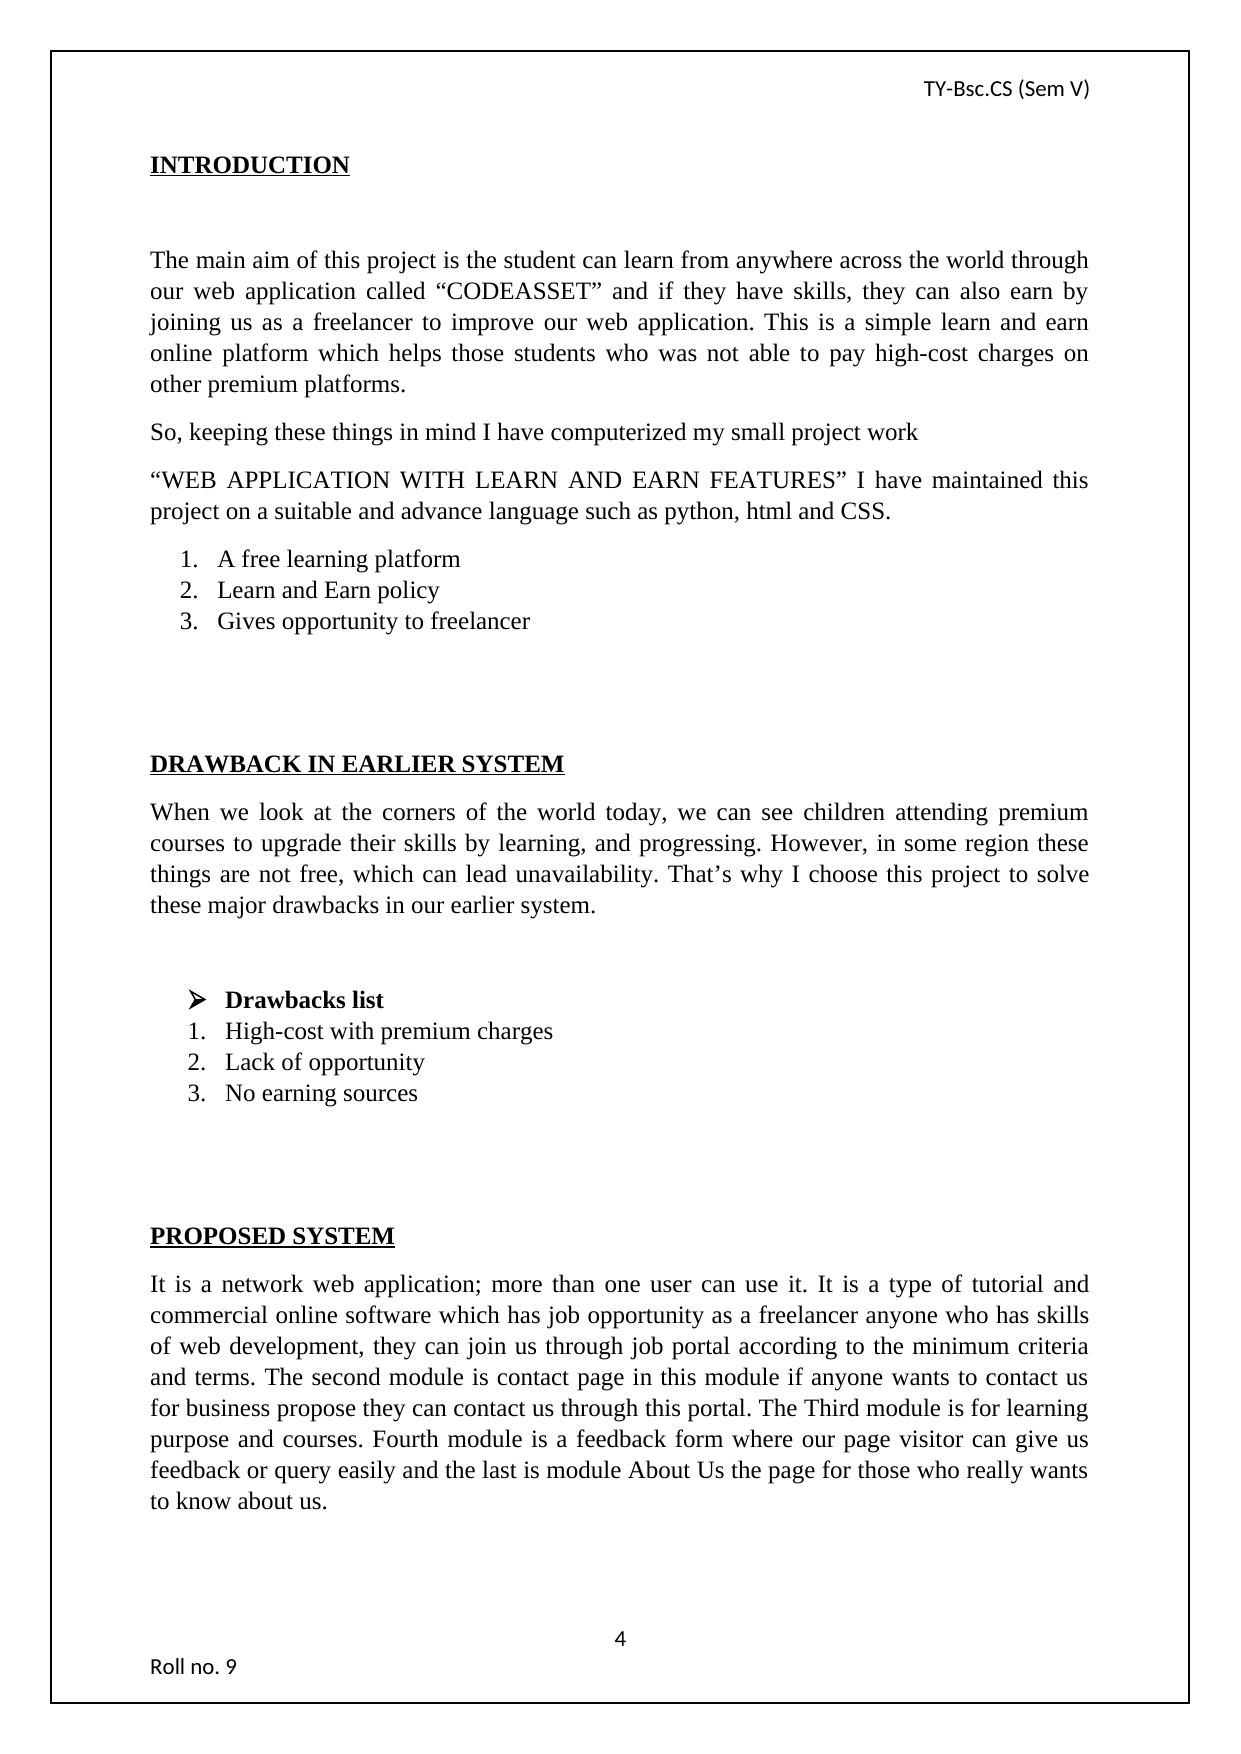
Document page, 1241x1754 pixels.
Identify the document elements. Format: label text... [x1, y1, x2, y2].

text PROPOSED SYSTEM [150, 1221, 1090, 1250]
list No earning sources [187, 1078, 1090, 1107]
text DRAWBACK IN EARLIER SYSTEM [150, 749, 1090, 778]
text So, keeping these things in mind I have computerized my small project work [150, 417, 1090, 446]
list Lack of opportunity [187, 1047, 1090, 1076]
text It is a network web application; more than one user can use it. It is a type of tutorial and commercial online software which has job opportunity as a freelancer anyone who has skills of web development, they can join us through job portal according to the minimum criteria and terms. The second module is contact page in this module if anyone wants to contact us for business propose they can contact us through this portal. The Third module is for learning purpose and courses. Fourth module is a feedback form where our page visitor can give us feedback or query easily and the last is module About Us the page for those who really wants to know about us. [150, 1269, 1090, 1515]
list A free learning platform [179, 544, 1090, 572]
text When we look at the corners of the world today, we can see children attending premium courses to upgrade their skills by learning, and progressing. However, in some region these things are not free, which can lead unavailability. That’s why I choose this project to solve these major drawbacks in our earlier system. [150, 797, 1090, 918]
list Drawbacks list [187, 985, 1090, 1014]
list Gives opportunity to freelancer [179, 606, 1090, 634]
list Learn and Earn policy [179, 575, 1090, 603]
text “WEB APPLICATION WITH LEARN AND EARN FEATURES” I have maintained this project on a suitable and advance language such as python, html and CSS. [150, 465, 1090, 525]
text INTRODUCTION [150, 150, 1090, 179]
list High-cost with premium charges [187, 1016, 1090, 1045]
text The main aim of this project is the student can learn from anywhere across the world through our web application called “CODEASSET” and if they have skills, they can also earn by joining us as a freelancer to improve our web application. This is a simple learn and earn online platform which helps those students who was not able to pay high-cost charges on other premium platforms. [150, 245, 1090, 398]
